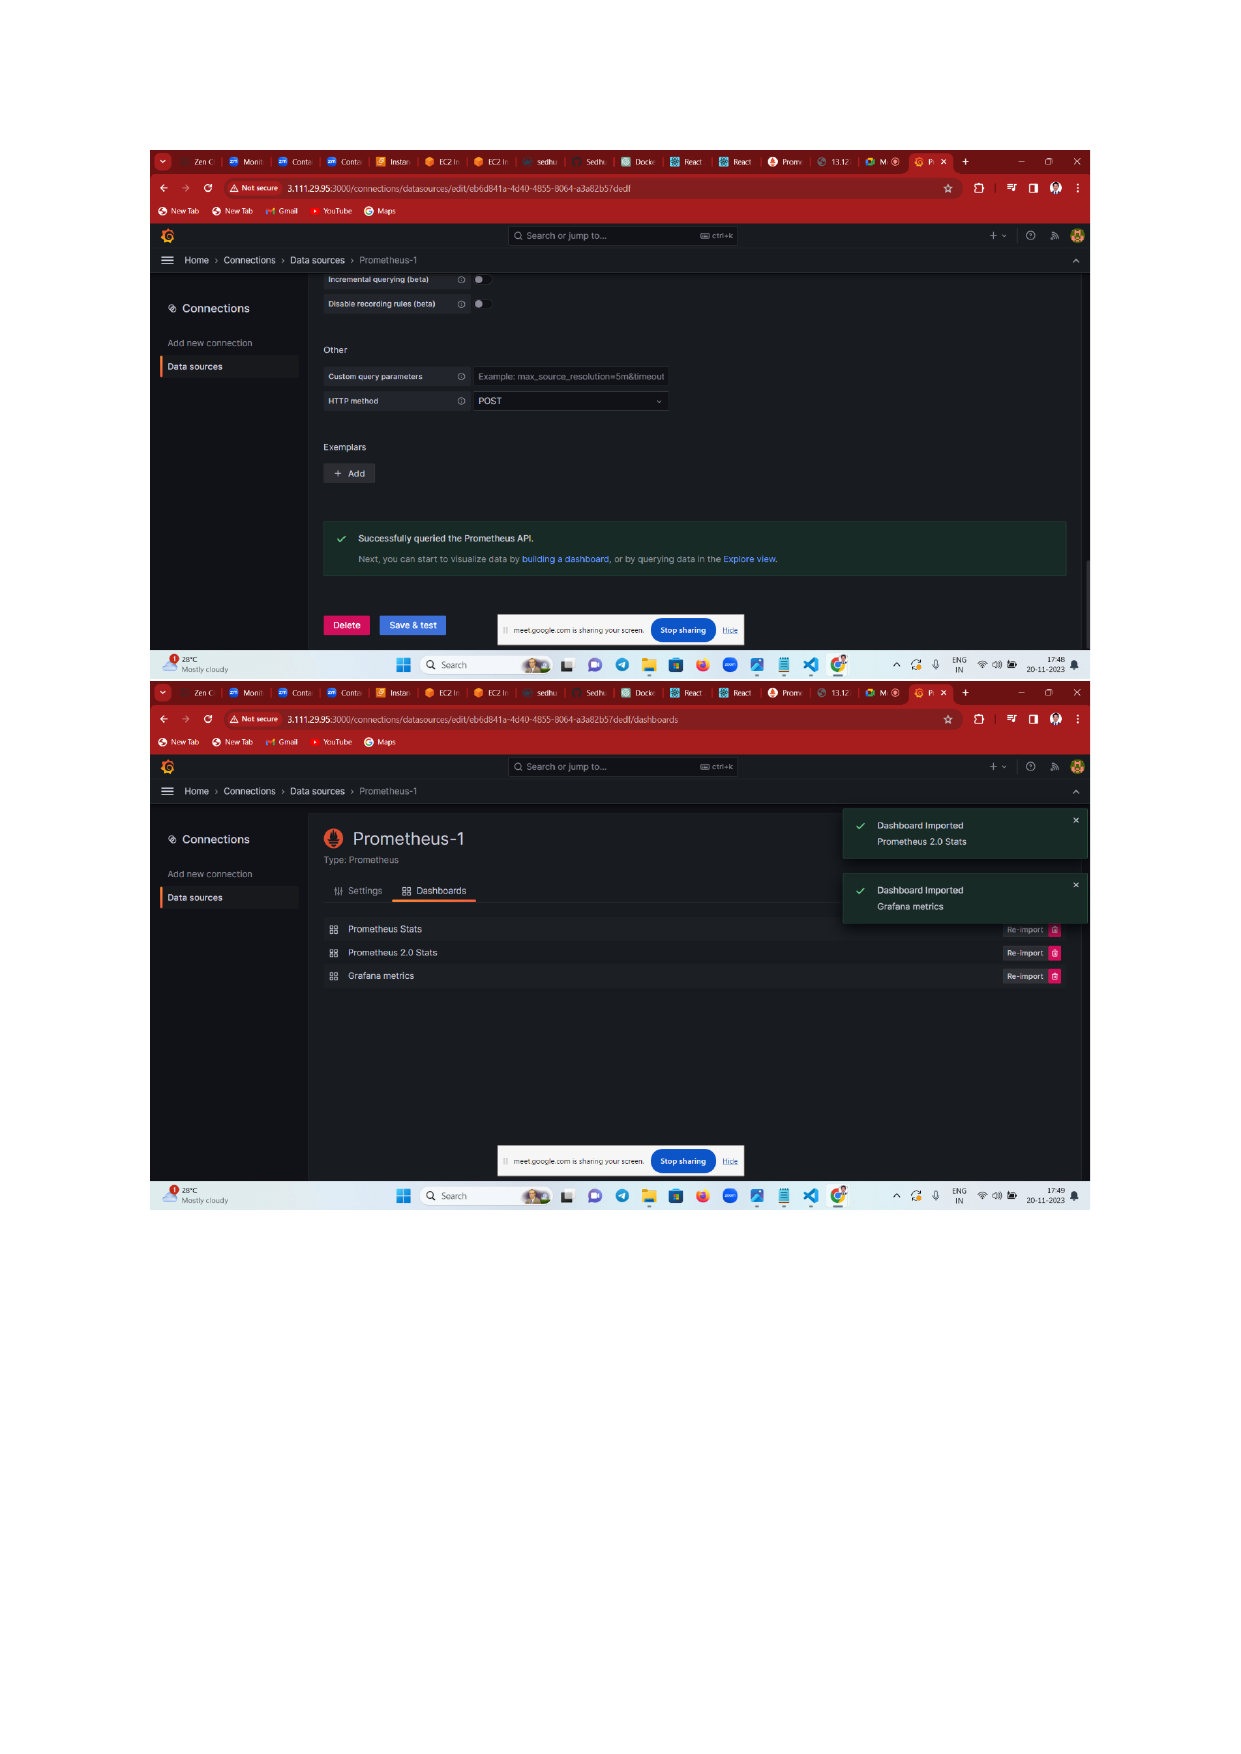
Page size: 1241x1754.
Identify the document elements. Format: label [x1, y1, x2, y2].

picture [150, 681, 1091, 1210]
picture [150, 150, 1091, 679]
